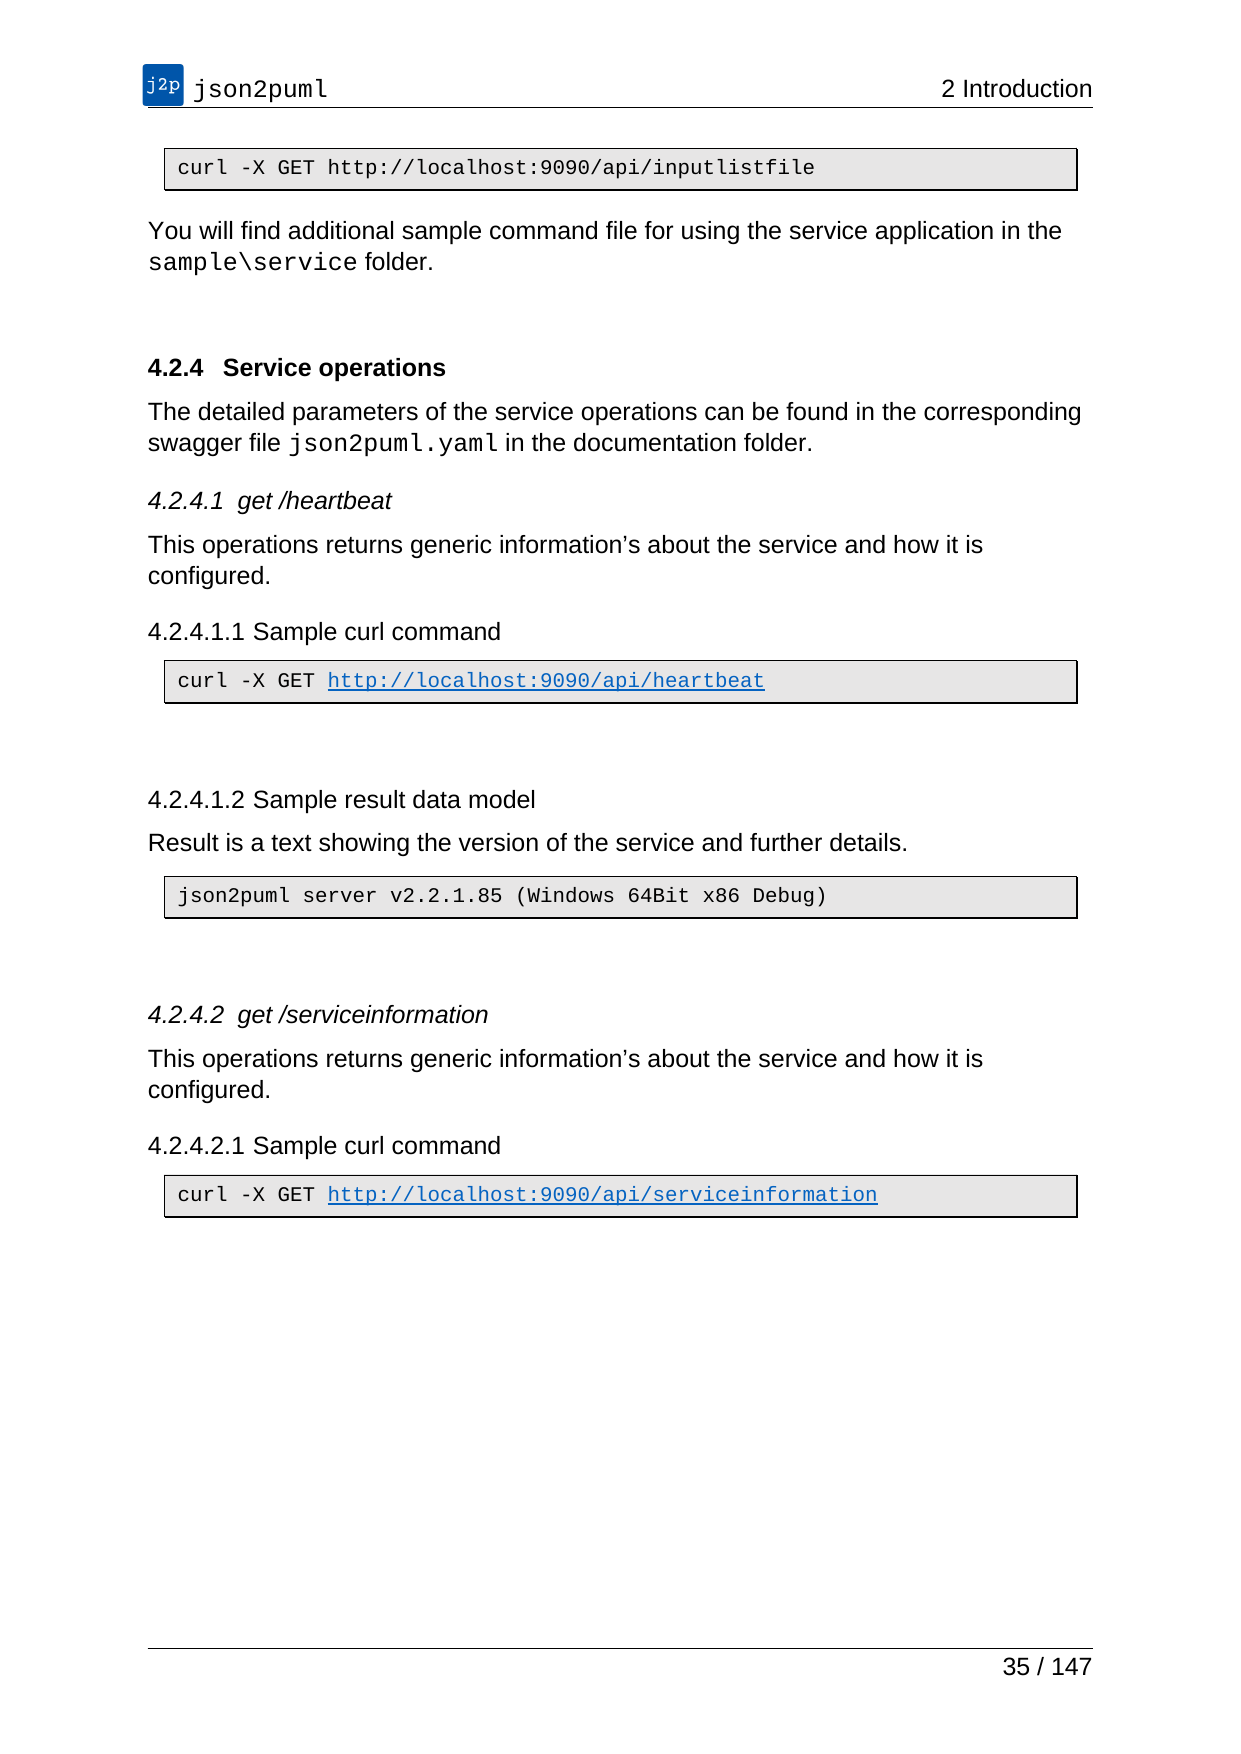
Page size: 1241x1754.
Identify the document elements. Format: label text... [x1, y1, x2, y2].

subtitle Sample result data model [148, 785, 1093, 813]
subtitle Sample curl command [148, 1131, 1093, 1160]
text This operations returns generic information’s about the service and how it is configured. [148, 529, 1093, 589]
picture [142, 64, 184, 106]
text Result is a text showing the version of the service and further details. [148, 828, 1093, 857]
text curl -X GET http://localhost:9090/api/serviceinformation [165, 1176, 1076, 1216]
subtitle get /heartbeat [148, 486, 1093, 515]
subtitle get /serviceinformation [148, 1000, 1093, 1029]
text curl -X GET http://localhost:9090/api/heartbeat [165, 661, 1076, 702]
text curl -X GET http://localhost:9090/api/inputlistfile [165, 149, 1076, 189]
text You will find additional sample command file for using the service application in the sample\service folder. [148, 216, 1093, 278]
text This operations returns generic information’s about the service and how it is configured. [148, 1044, 1093, 1104]
text json2puml server v2.2.1.85 (Windows 64Bit x86 Debug) [165, 877, 1076, 917]
subtitle Sample curl command [148, 617, 1093, 645]
subtitle Service operations [148, 353, 1093, 382]
text The detailed parameters of the service operations can be found in the corresponding swagger file json2puml.yaml in the documentation folder. [148, 397, 1093, 459]
